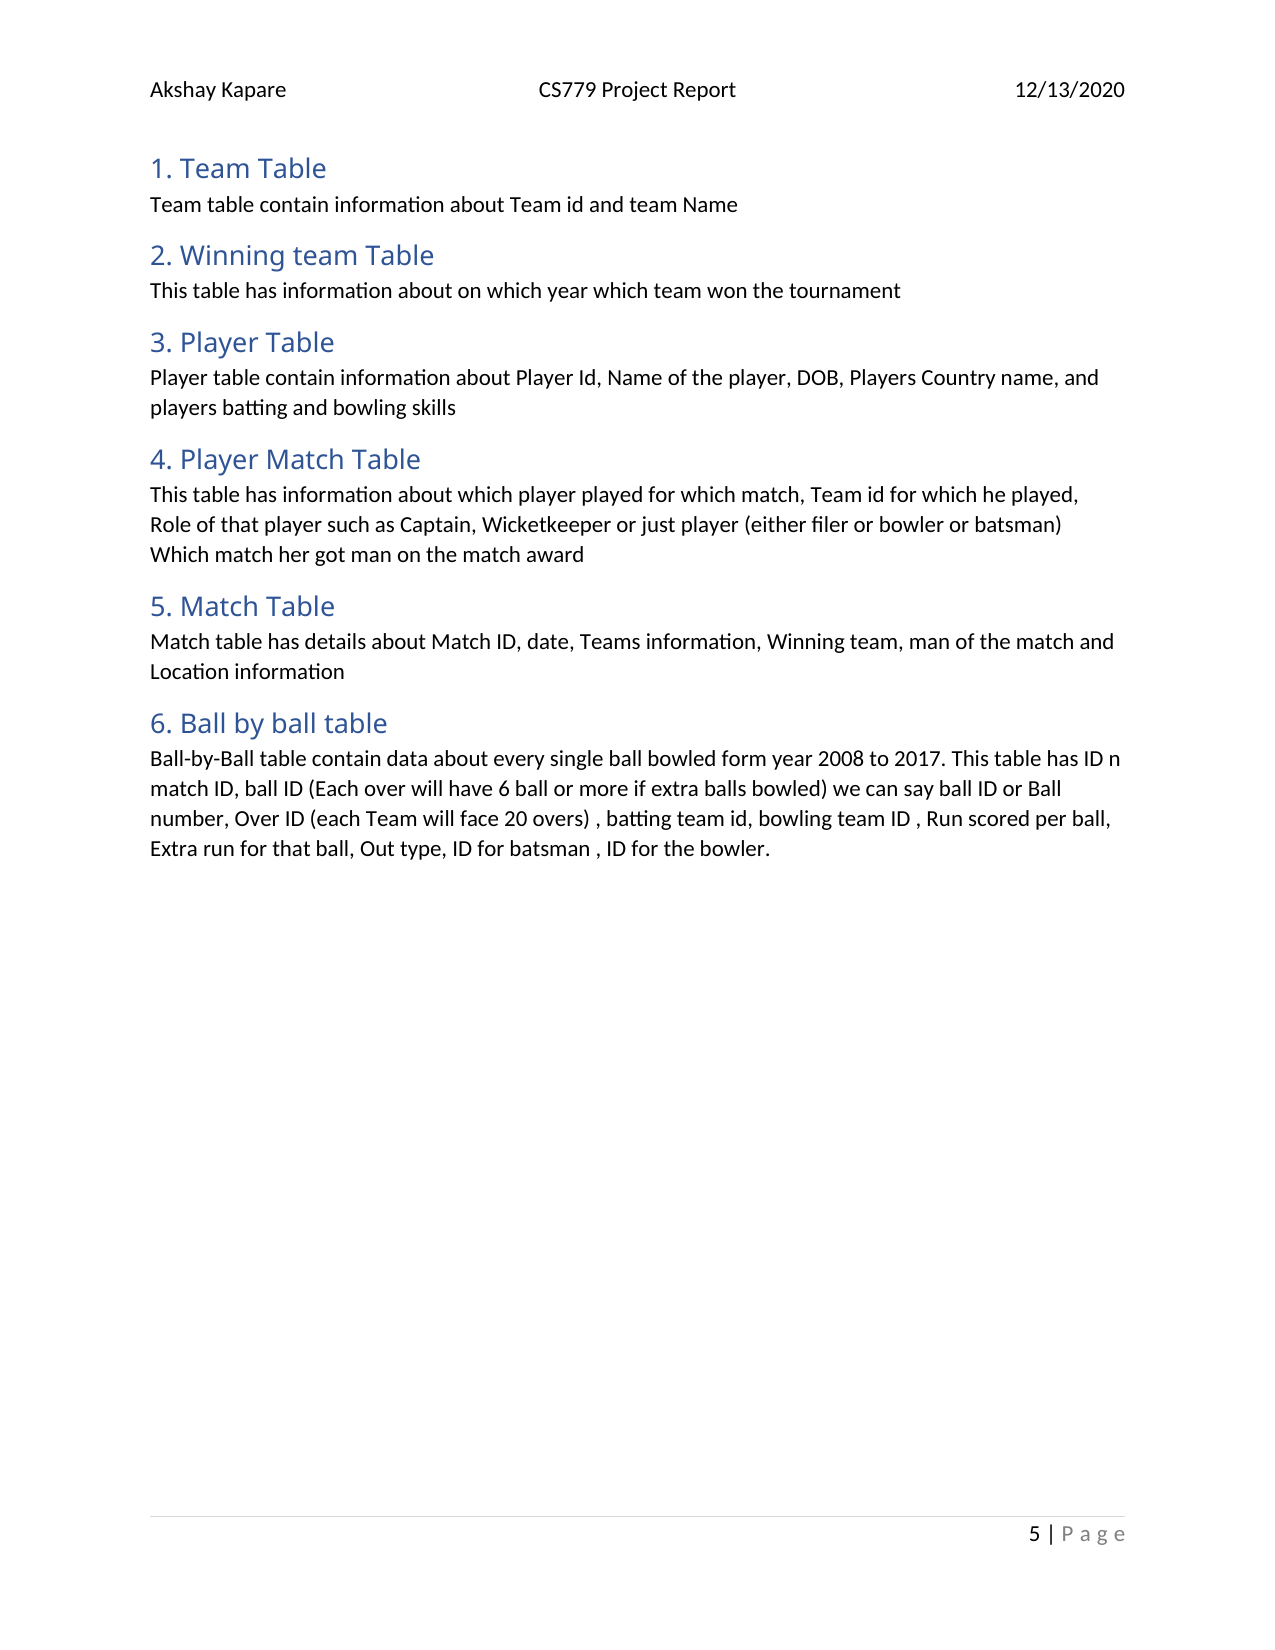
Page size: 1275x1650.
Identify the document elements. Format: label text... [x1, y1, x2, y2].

text Match table has details about Match ID, date, Teams information, Winning team, man of the match and Location information [150, 627, 1125, 685]
subtitle 5. Match Table [150, 587, 1125, 624]
text Player table contain information about Player Id, Name of the player, DOB, Players Country name, and players batting and bowling skills [150, 363, 1125, 421]
text Ball-by-Ball table contain data about every single ball bowled form year 2008 to 2017. This table has ID n match ID, ball ID (Each over will have 6 ball or more if extra balls bowled) we can say ball ID or Ball number, Over ID (each Team will face 20 overs) , batting team id, bowling team ID , Run scored per ball, Extra run for that ball, Out type, ID for batsman , ID for the bowler. [150, 744, 1125, 863]
subtitle 6. Ball by ball table [150, 704, 1125, 741]
text This table has information about which player played for which match, Team id for which he played, Role of that player such as Captain, Wicketkeeper or just player (either filer or bowler or batsman) Which match her got man on the match award [150, 480, 1125, 568]
text Team table contain information about Team id and team Name [150, 190, 1125, 218]
subtitle 4. Player Match Table [150, 440, 1125, 477]
subtitle 3. Player Table [150, 323, 1125, 360]
subtitle 1. Team Table [150, 150, 1125, 187]
text This table has information about on which year which team won the tournament [150, 276, 1125, 304]
subtitle 2. Winning team Table [150, 237, 1125, 273]
